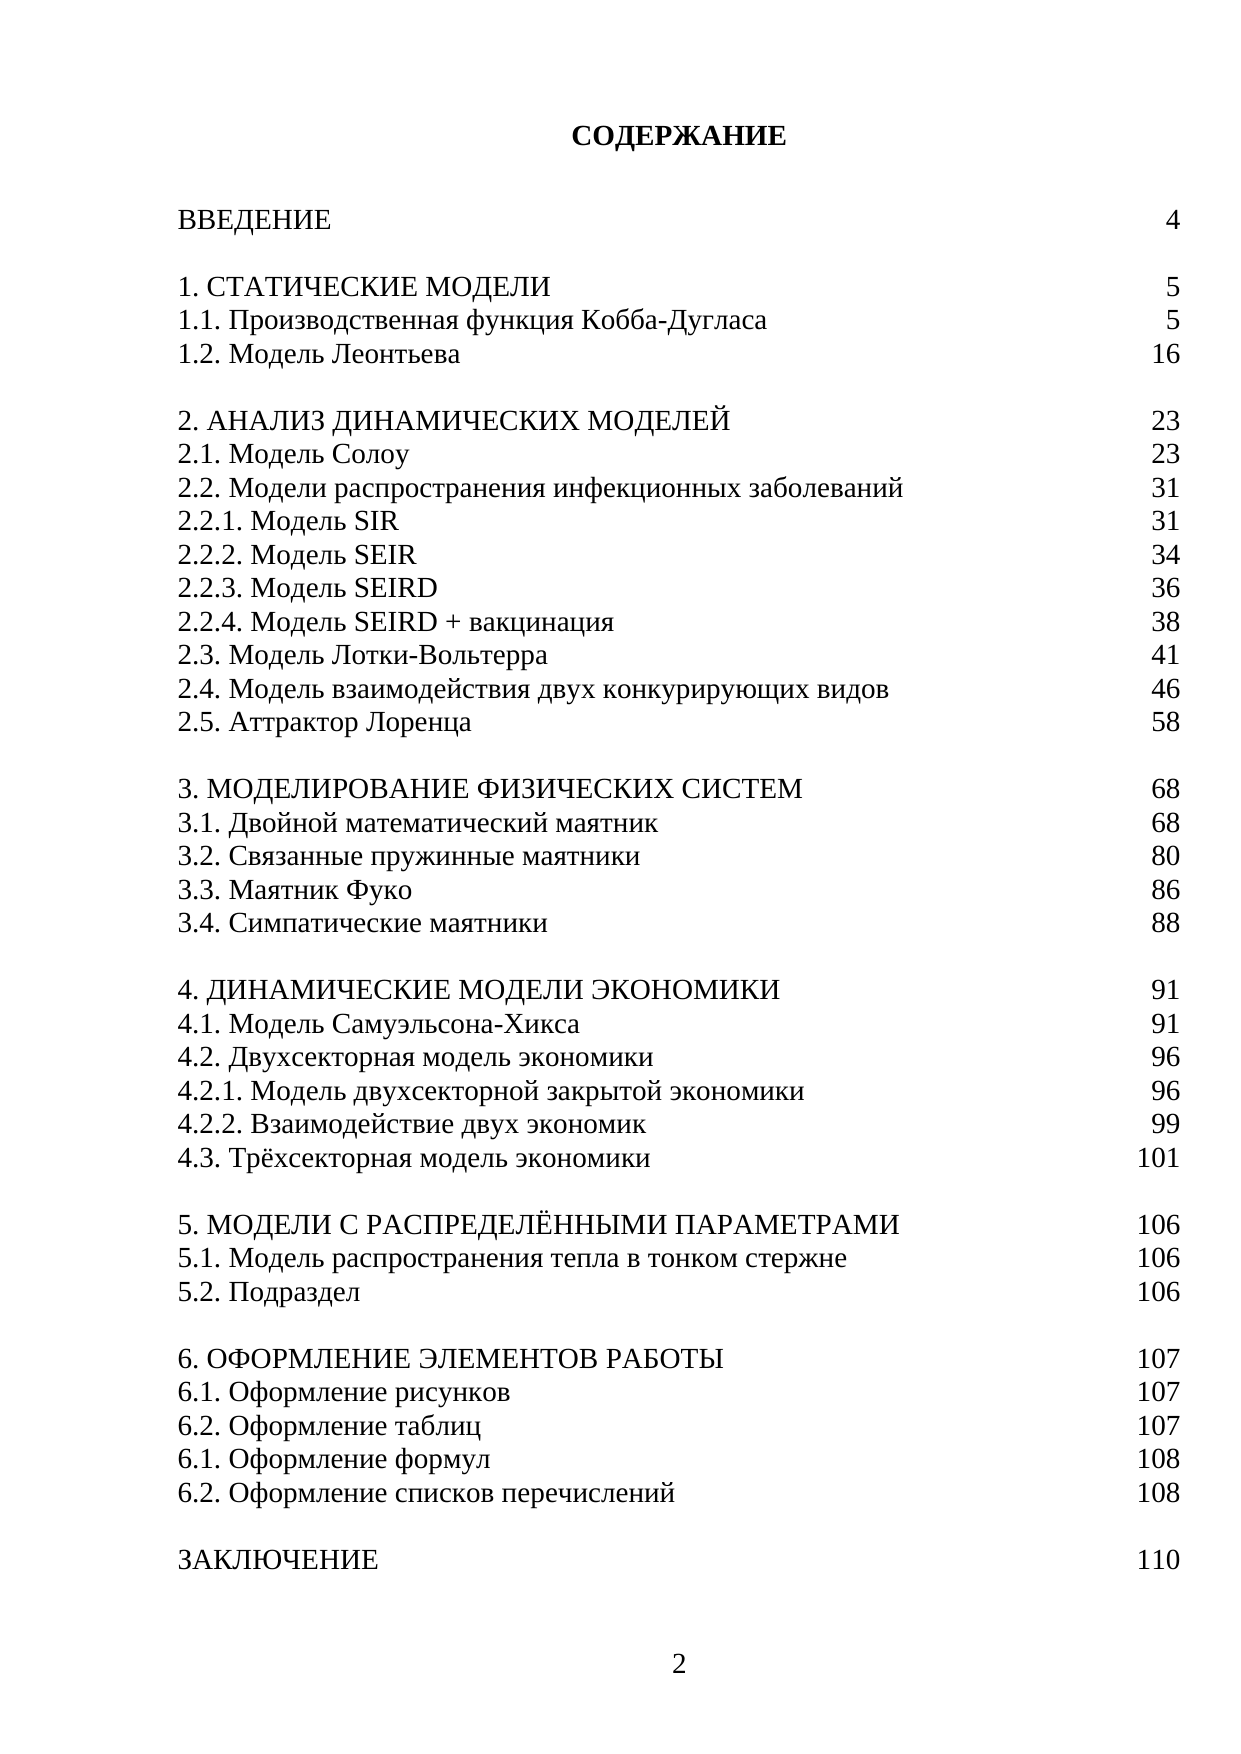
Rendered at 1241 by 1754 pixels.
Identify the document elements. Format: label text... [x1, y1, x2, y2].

text Содержание [177, 118, 1181, 152]
